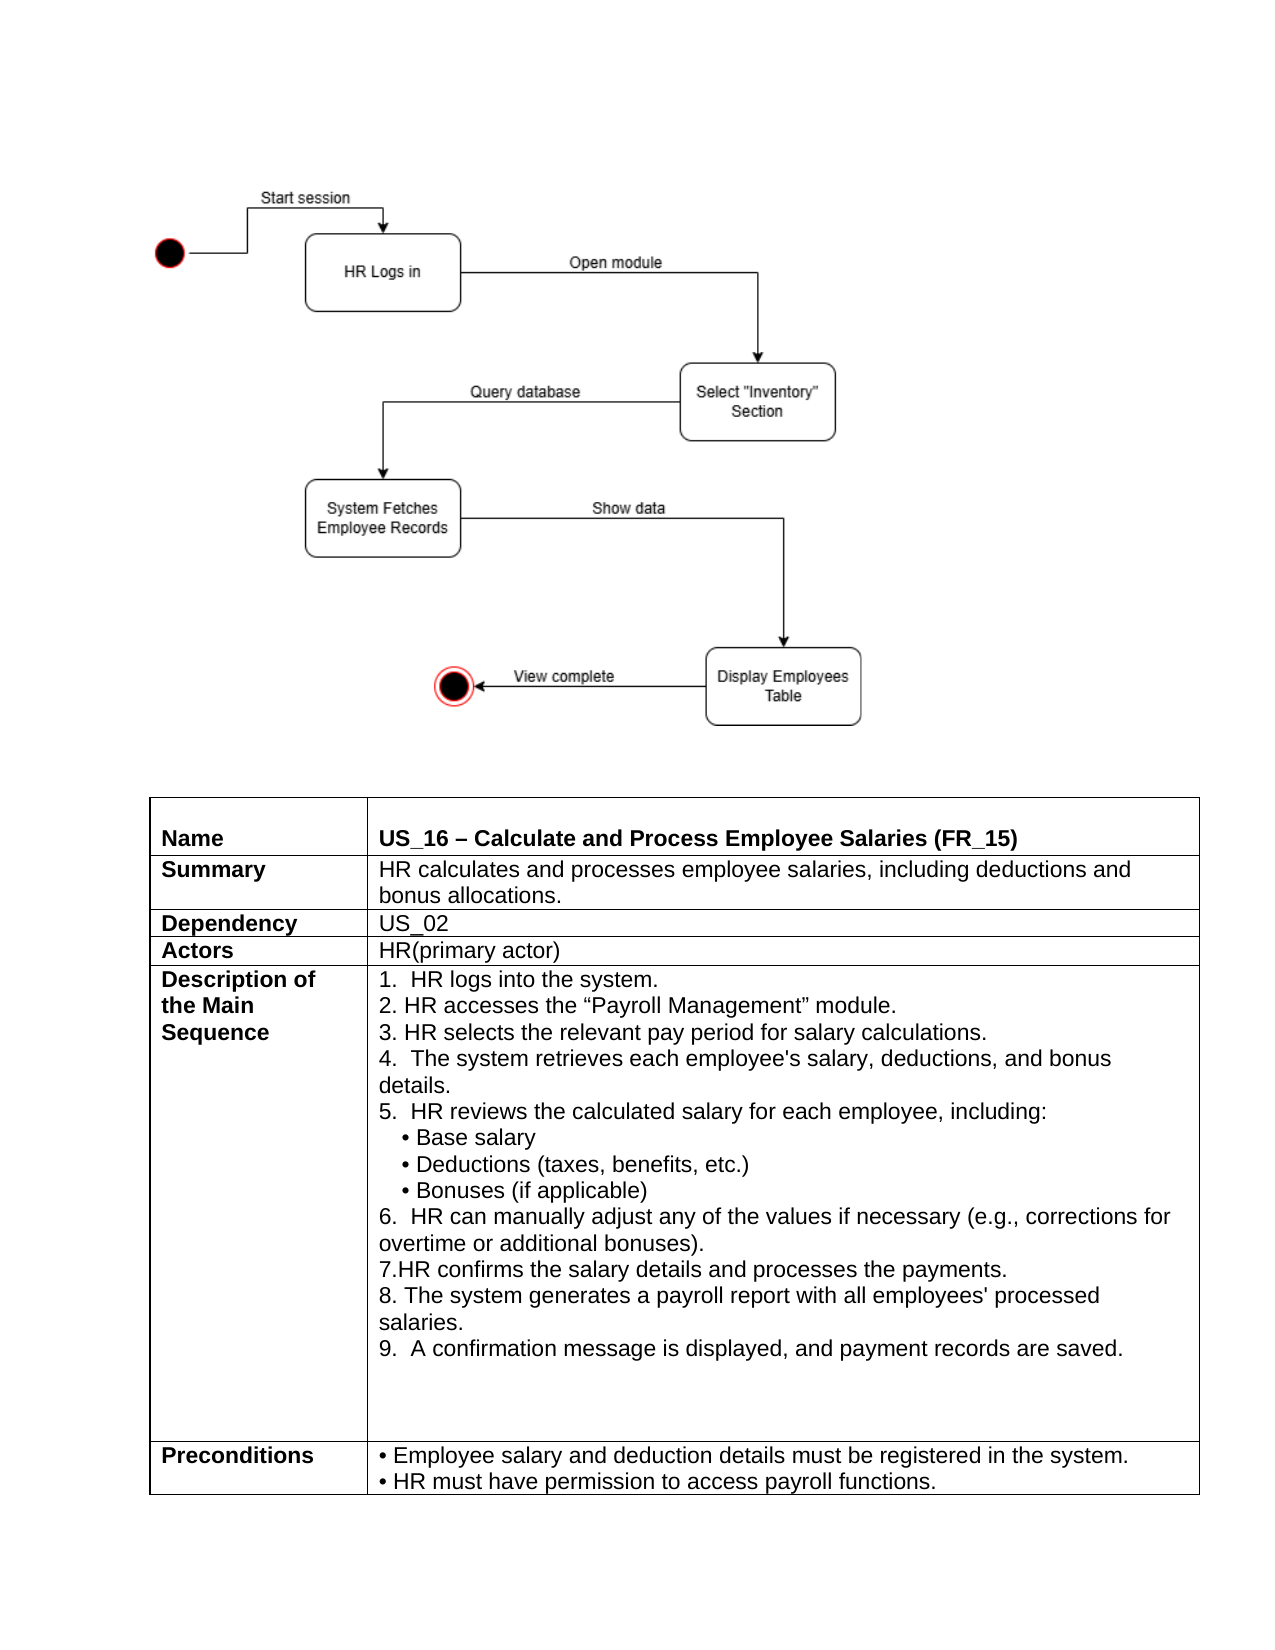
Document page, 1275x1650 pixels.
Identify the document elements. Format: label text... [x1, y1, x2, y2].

table_header US_16 – Calculate and Process Employee Salaries (FR_15) [368, 798, 1199, 855]
table_header Name [151, 798, 367, 855]
table_cell Dependency [151, 910, 367, 936]
table_cell 1. HR logs into the system. 2. HR accesses the “Payroll Management” module. 3. HR selects the relevant pay period for salary calculations. 4. The system retrieves each employee's salary, deductions, and bonus details. 5. HR reviews the calculated salary for each employee, including: • Base salary • Deductions (taxes, benefits, etc.) • Bonuses (if applicable) 6. HR can manually adjust any of the values if necessary (e.g., corrections for overtime or additional bonuses). 7.HR confirms the salary details and processes the payments. 8. The system generates a payroll report with all employees' processed salaries. 9. A confirmation message is displayed, and payment records are saved. [368, 966, 1199, 1441]
picture [150, 179, 862, 726]
table_cell Actors [151, 937, 367, 965]
table_cell Preconditions [151, 1442, 367, 1494]
table_cell Summary [151, 856, 367, 909]
table_cell HR(primary actor) [368, 937, 1199, 965]
table_cell US_02 [368, 910, 1199, 936]
table_cell HR calculates and processes employee salaries, including deductions and bonus allocations. [368, 856, 1199, 909]
table_cell • Employee salary and deduction details must be registered in the system. • HR must have permission to access payroll functions. [368, 1442, 1199, 1494]
table_cell Description of the Main Sequence [151, 966, 367, 1441]
